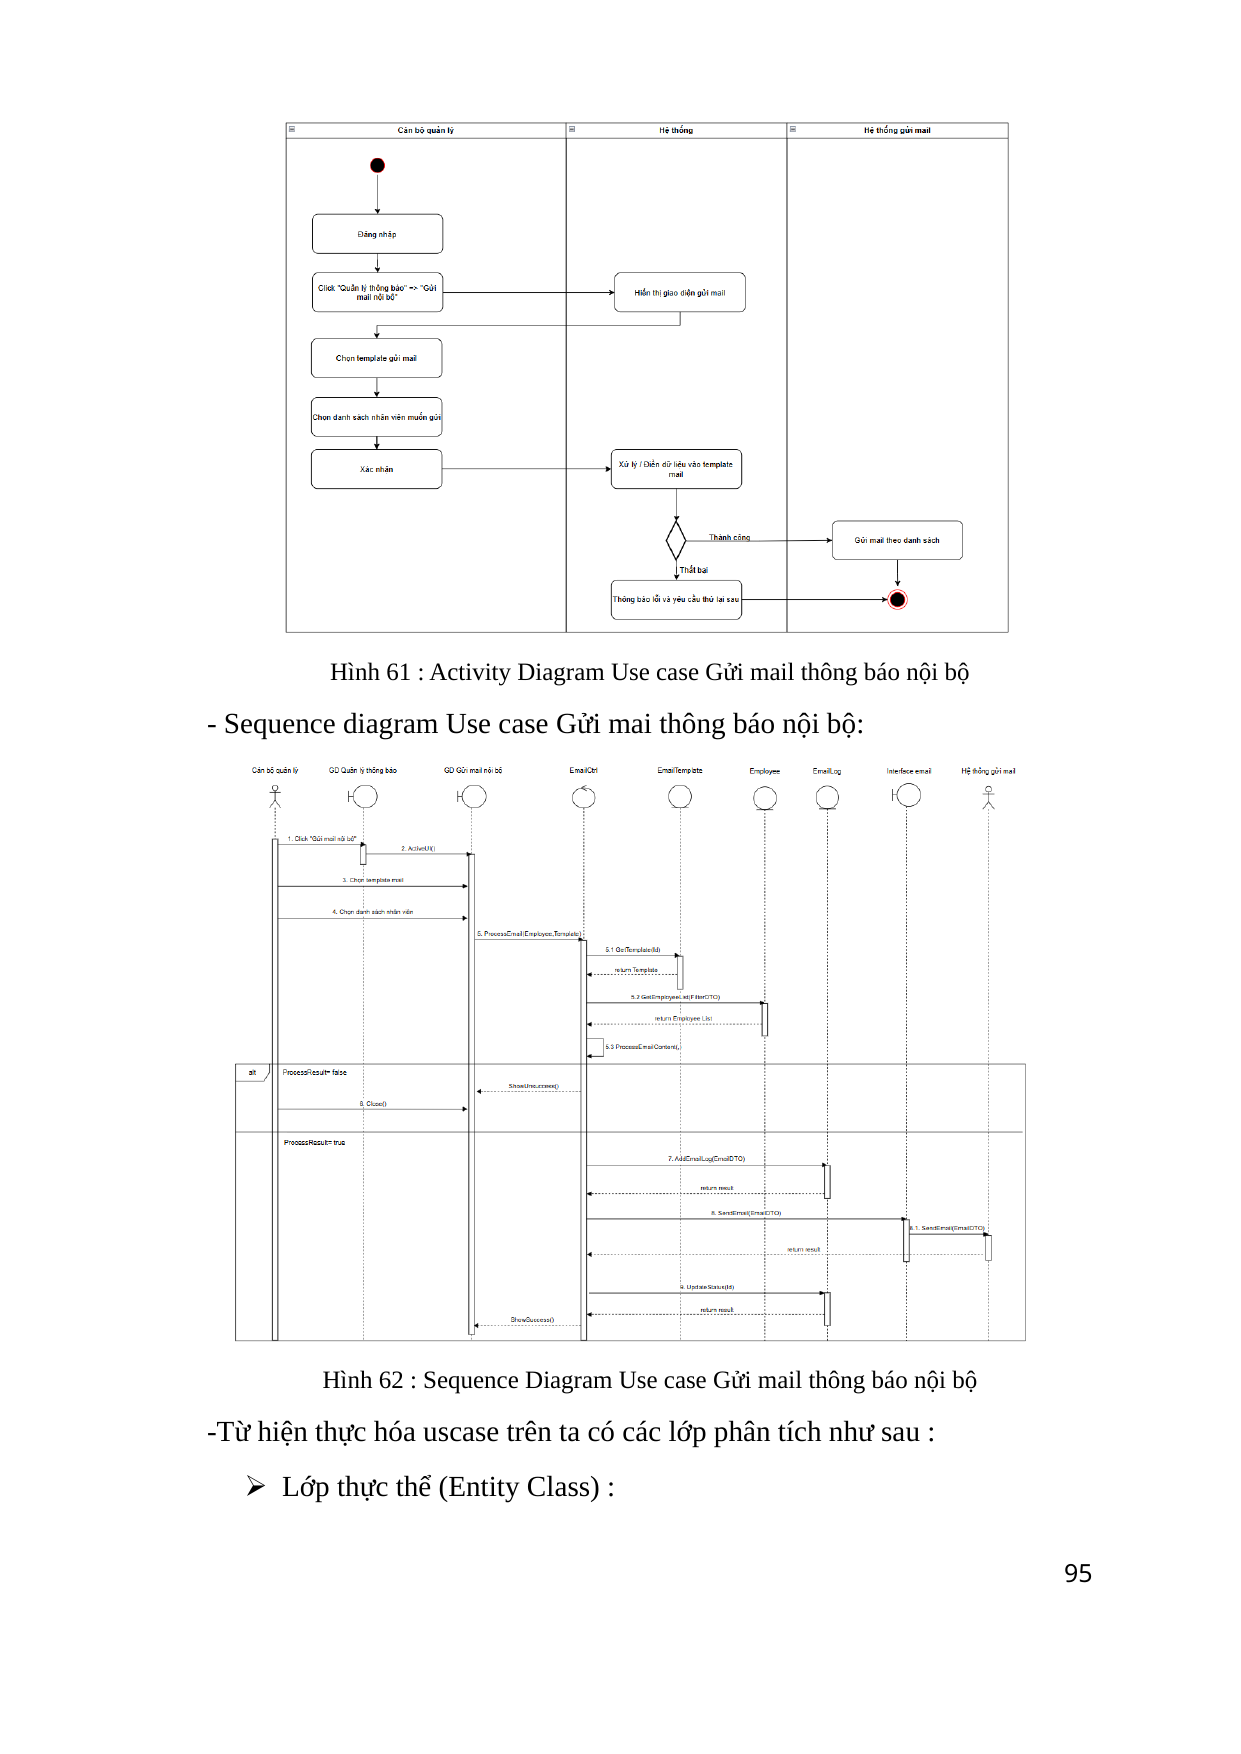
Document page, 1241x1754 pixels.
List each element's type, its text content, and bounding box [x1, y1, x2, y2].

text -Từ hiện thực hóa uscase trên ta có các lớp phân tích như sau : [207, 1414, 1092, 1448]
picture [281, 118, 1013, 635]
text Hình 62 : Sequence Diagram Use case Gửi mail thông báo nội bộ [207, 1365, 1092, 1394]
picture [206, 761, 1038, 1344]
list Lớp thực thể (Entity Class) : [244, 1469, 1092, 1502]
text Hình 61 : Activity Diagram Use case Gửi mail thông báo nội bộ [207, 657, 1092, 685]
text - Sequence diagram Use case Gửi mai thông báo nội bộ: [207, 706, 1092, 740]
